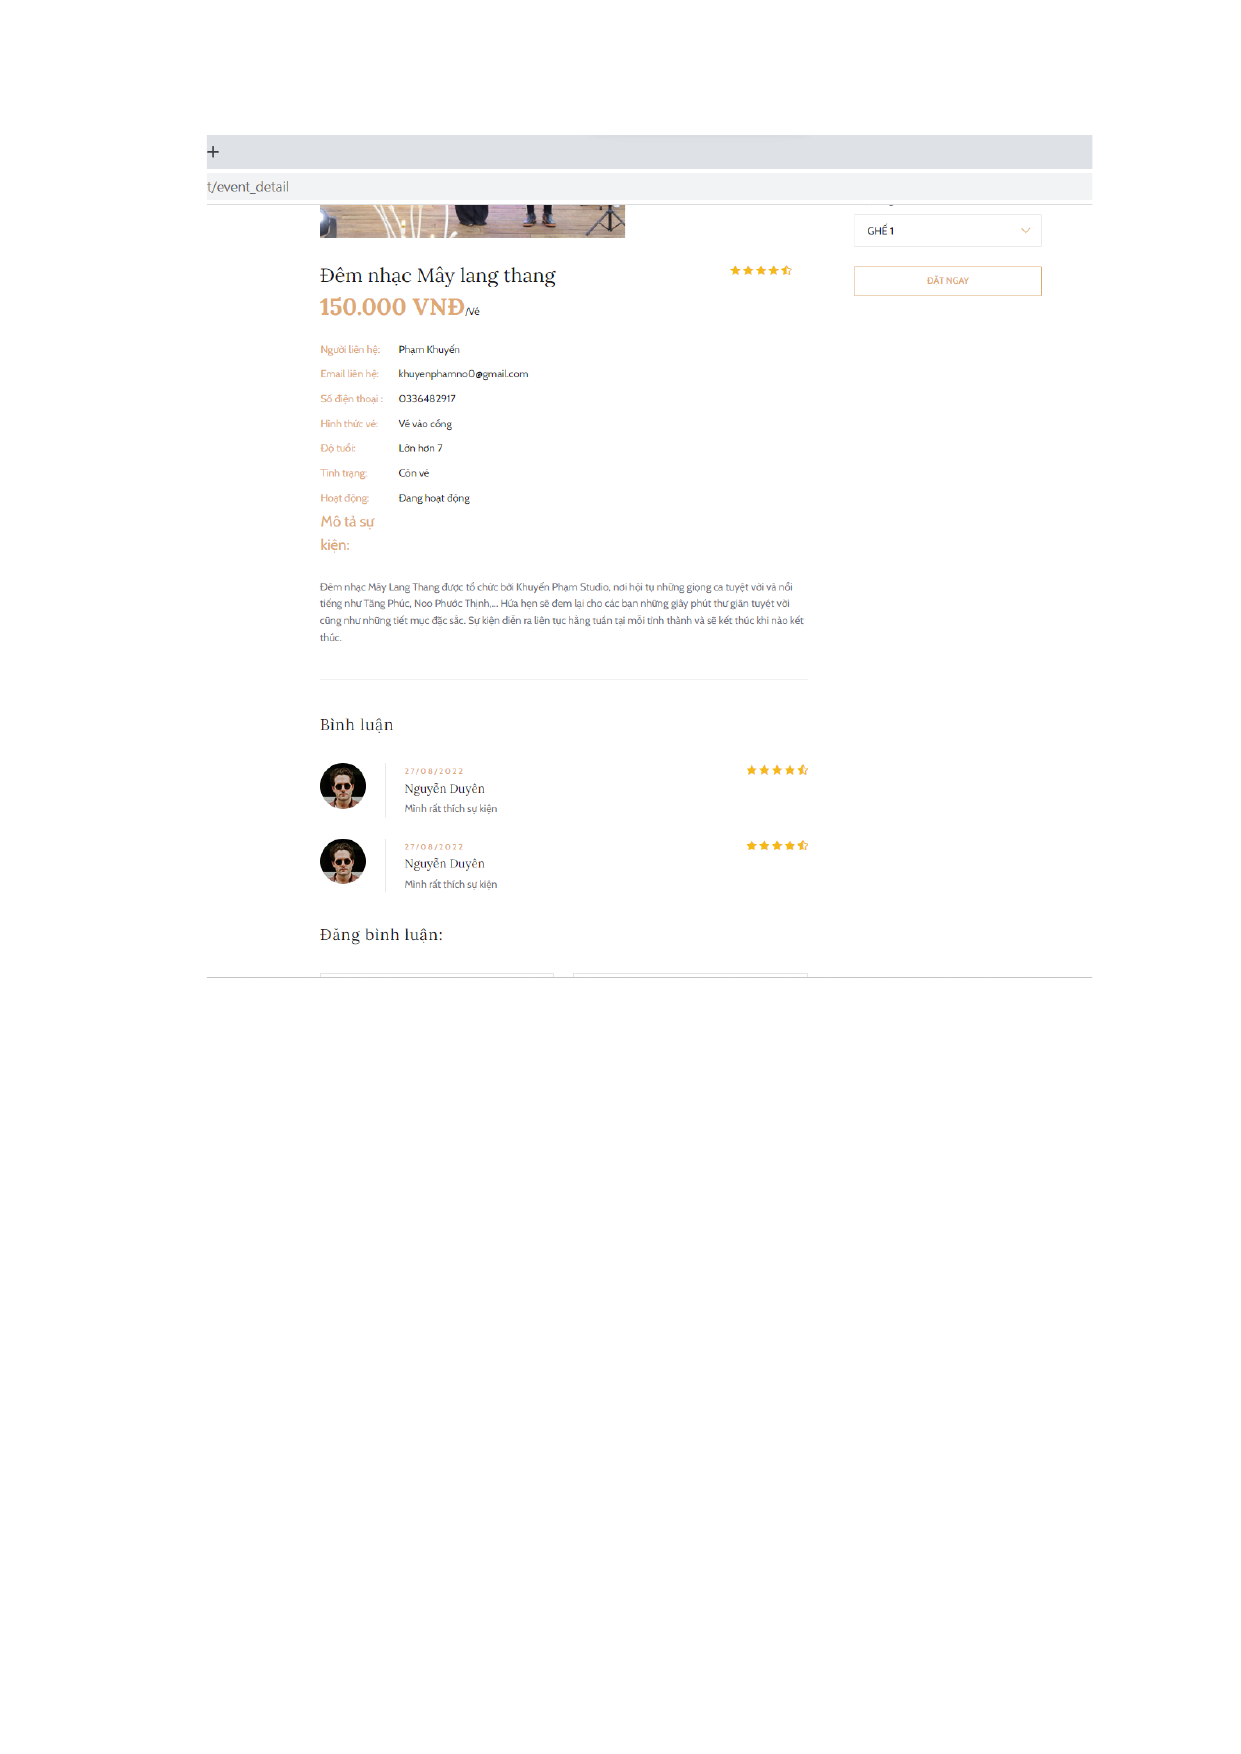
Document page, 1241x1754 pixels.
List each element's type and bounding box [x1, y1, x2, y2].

picture [206, 135, 1093, 978]
